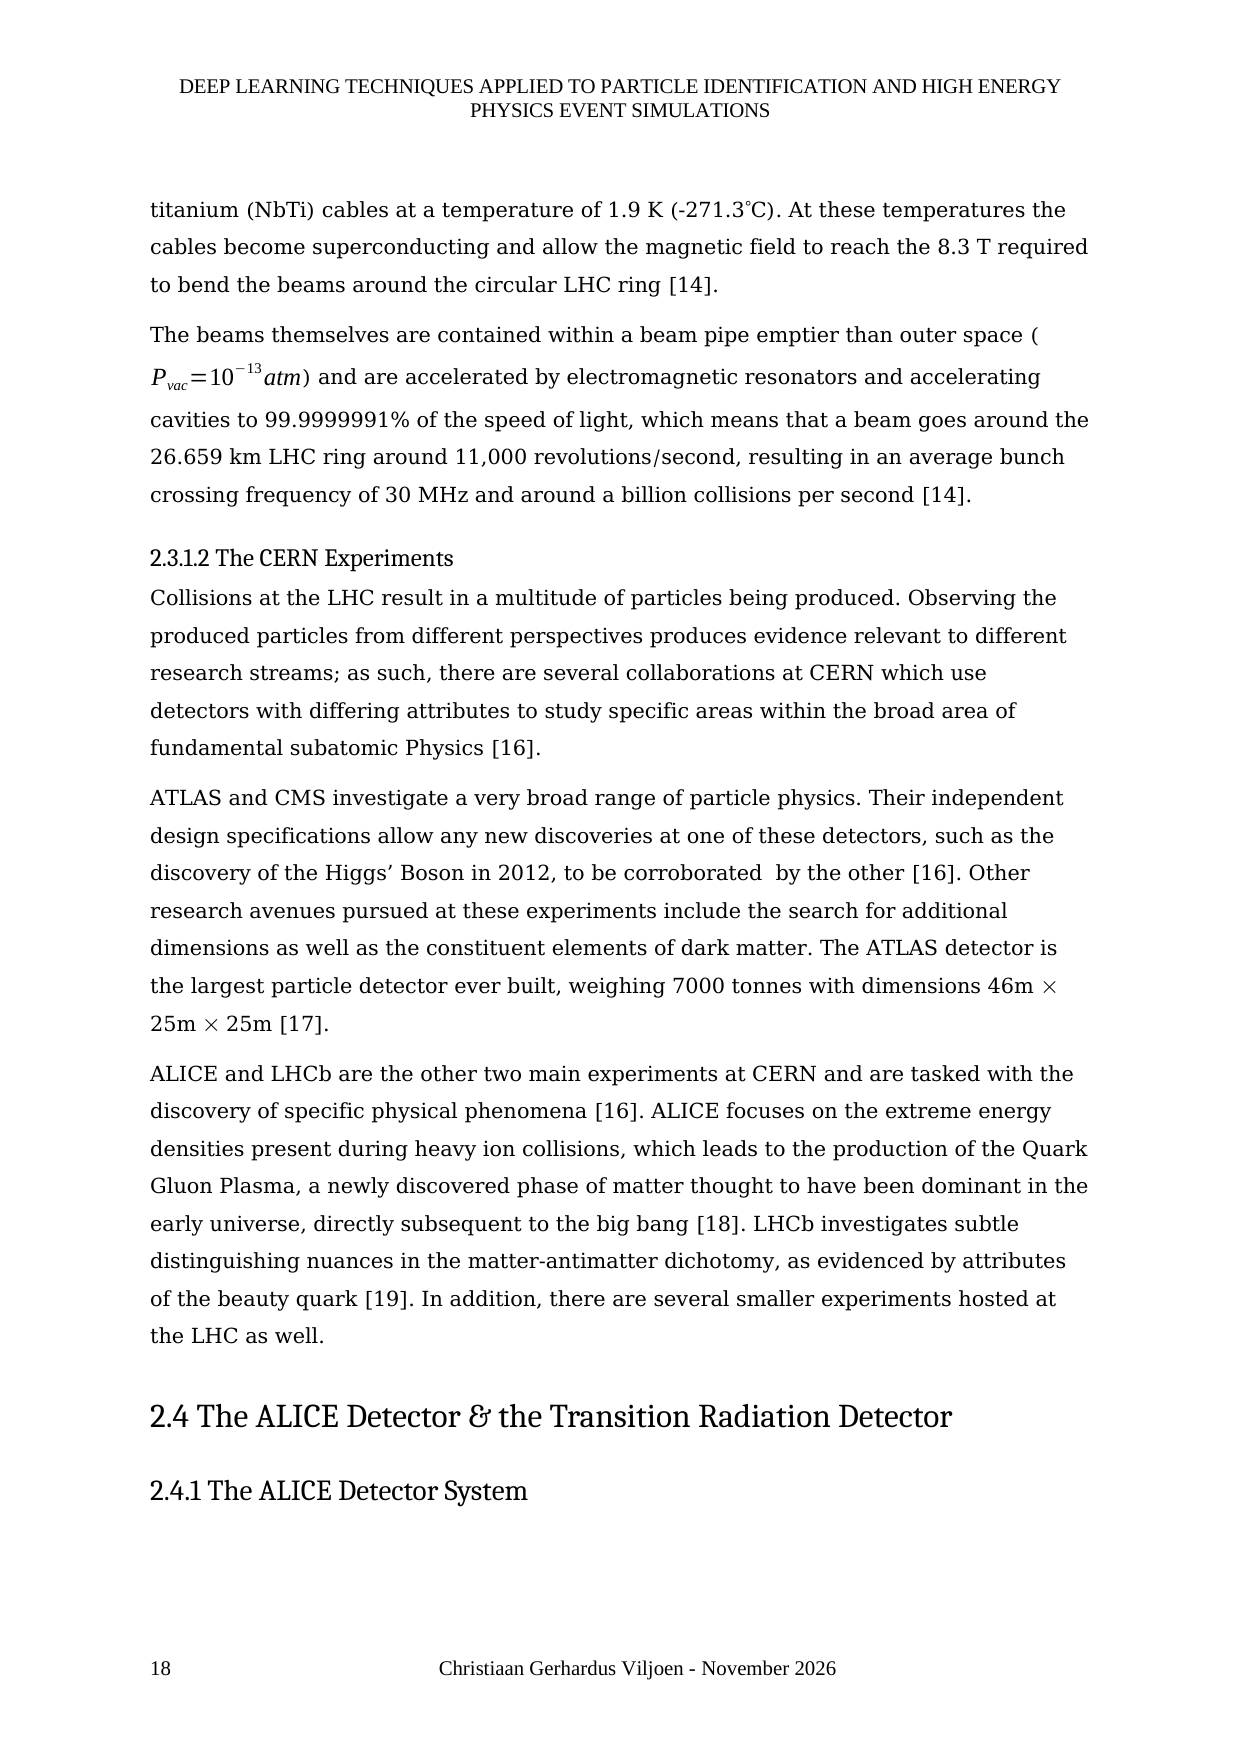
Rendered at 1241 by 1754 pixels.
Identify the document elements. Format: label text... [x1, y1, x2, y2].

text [150, 196, 1090, 297]
subtitle The ALICE Detector System [150, 1474, 1090, 1507]
text The beams themselves are contained within a beam pipe emptier than outer space () and are accelerated by electromagnetic resonators and accelerating cavities to 99.9999991% of the speed of light, which means that a beam goes around the 26.659 km LHC ring around 11,000 revolutions/second, resulting in an average bunch crossing frequency of 30 MHz and around a billion collisions per second . [150, 322, 1090, 506]
text Collisions at the LHC result in a multitude of particles being produced. Observing the produced particles from different perspectives produces evidence relevant to different research streams; as such, there are several collaborations at CERN which use detectors with differing attributes to study specific areas within the broad area of fundamental subatomic Physics . [150, 585, 1090, 760]
subtitle The CERN Experiments [150, 544, 1090, 573]
text ATLAS and CMS investigate a very broad range of particle physics. Their independent design specifications allow any new discoveries at one of these detectors, such as the discovery of the Higgs’ Boson in 2012, to be corroborated by the other . Other research avenues pursued at these experiments include the search for additional dimensions as well as the constituent elements of dark matter. The ATLAS detector is the largest particle detector ever built, weighing 7000 tonnes with dimensions 46m 25m 25m . [150, 785, 1090, 1035]
text ALICE and LHCb are the other two main experiments at CERN and are tasked with the discovery of specific physical phenomena . ALICE focuses on the extreme energy densities present during heavy ion collisions, which leads to the production of the Quark Gluon Plasma, a newly discovered phase of matter thought to have been dominant in the early universe, directly subsequent to the big bang . LHCb investigates subtle distinguishing nuances in the matter-antimatter dichotomy, as evidenced by attributes of the beauty quark . In addition, there are several smaller experiments hosted at the LHC as well. [150, 1060, 1090, 1348]
subtitle The ALICE Detector & the Transition Radiation Detector [150, 1398, 1090, 1436]
